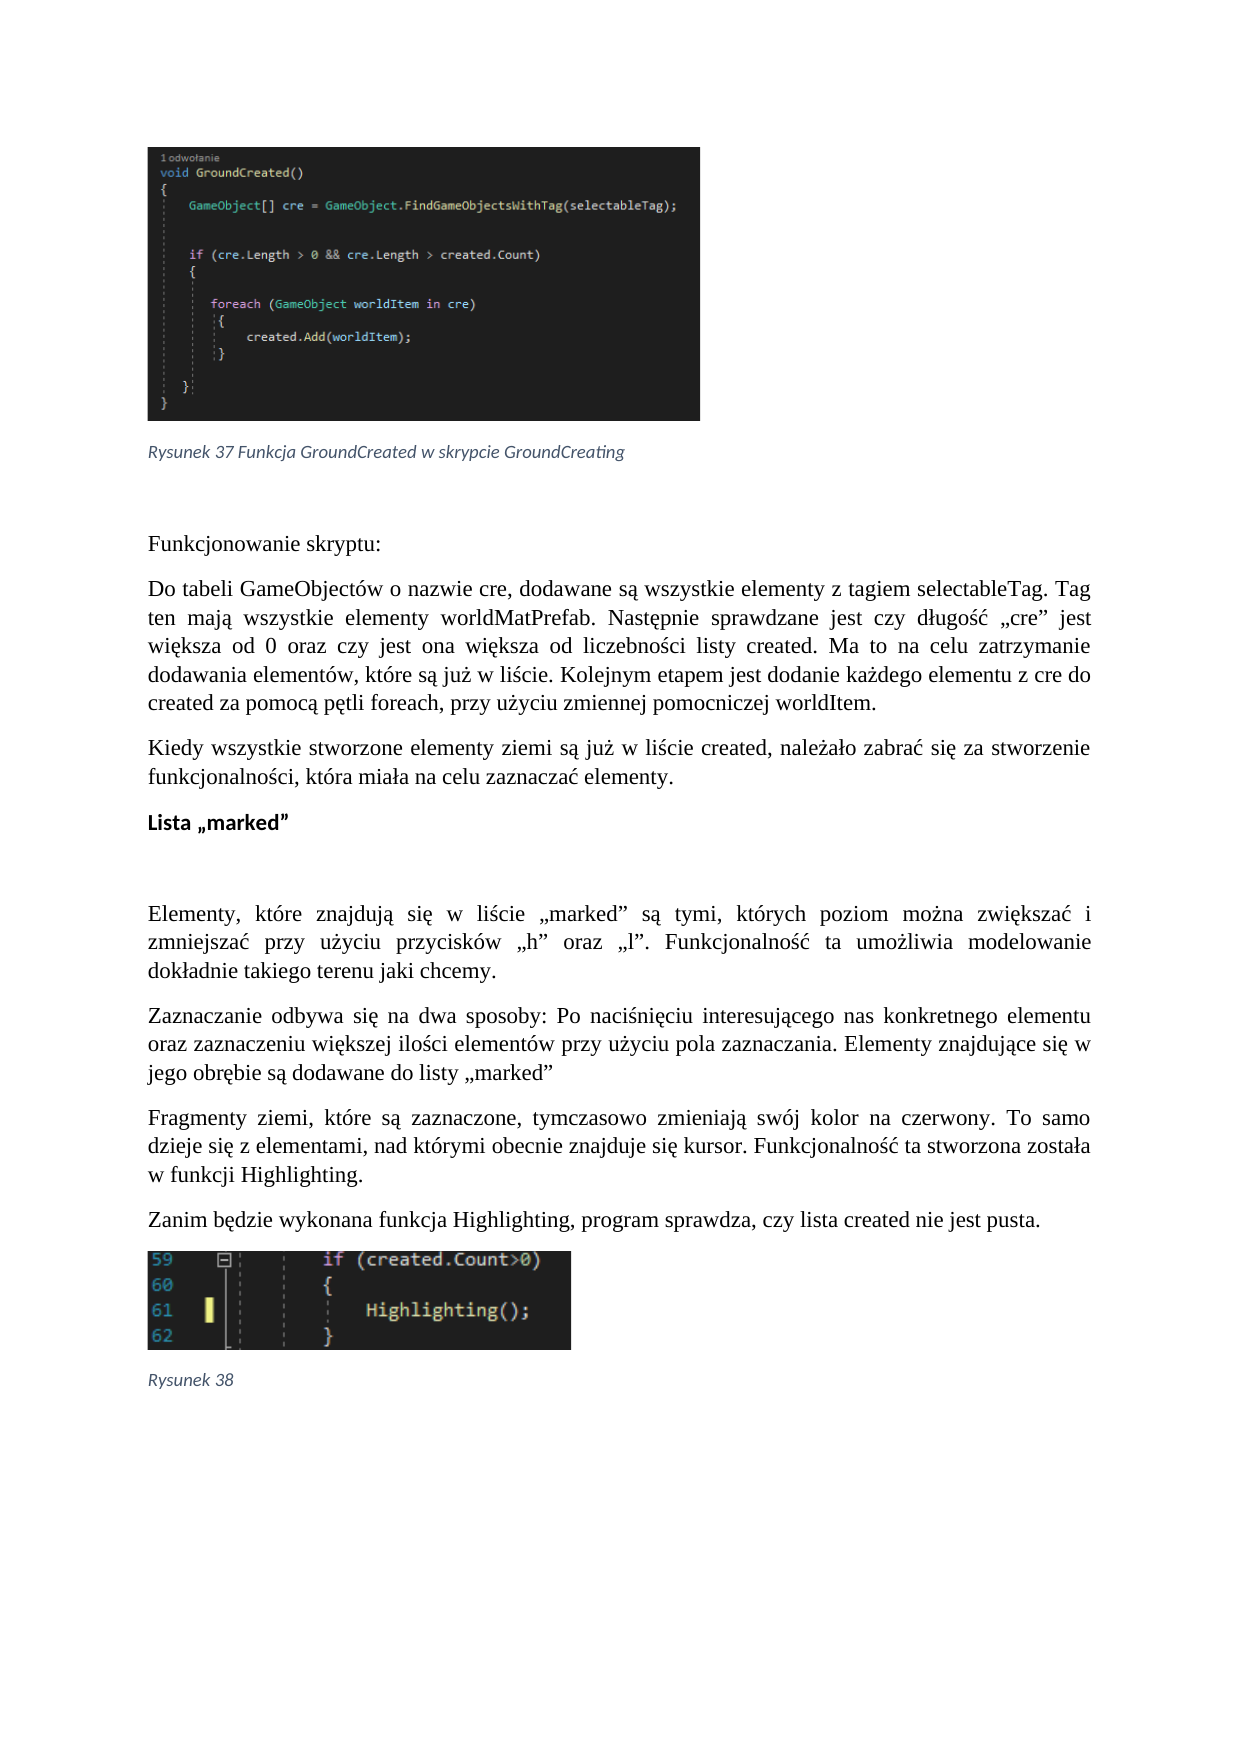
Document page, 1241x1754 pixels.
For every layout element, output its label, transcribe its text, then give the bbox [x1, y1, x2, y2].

text Kiedy wszystkie stworzone elementy ziemi są już w liście created, należało zabrać się za stworzenie funkcjonalności, która miała na celu zaznaczać elementy. [148, 734, 1093, 789]
picture [147, 1251, 572, 1350]
text Zanim będzie wykonana funkcja Highlighting, program sprawdza, czy lista created nie jest pusta. [148, 1206, 1093, 1232]
picture [147, 147, 701, 421]
text Do tabeli GameObjectów o nazwie cre, dodawane są wszystkie elementy z tagiem selectableTag. Tag ten mają wszystkie elementy worldMatPrefab. Następnie sprawdzane jest czy długość „cre” jest większa od 0 oraz czy jest ona większa od liczebności listy created. Ma to na celu zatrzymanie dodawania elementów, które są już w liście. Kolejnym etapem jest dodanie każdego elementu z cre do created za pomocą pętli foreach, przy użyciu zmiennej pomocniczej worldItem. [148, 576, 1093, 716]
text Zaznaczanie odbywa się na dwa sposoby: Po naciśnięciu interesującego nas konkretnego elementu oraz zaznaczeniu większej ilości elementów przy użyciu pola zaznaczania. Elementy znajdujące się w jego obrębie są dodawane do listy „marked” [148, 1002, 1093, 1085]
text Lista „marked” [148, 808, 1093, 836]
text Elementy, które znajdują się w liście „marked” są tymi, których poziom można zwiększać i zmniejszać przy użyciu przycisków „h” oraz „l”. Funkcjonalność ta umożliwia modelowanie dokładnie takiego terenu jaki chcemy. [148, 900, 1093, 983]
text Funkcjonowanie skryptu: [148, 530, 1093, 557]
text Fragmenty ziemi, które są zaznaczone, tymczasowo zmieniają swój kolor na czerwony. To samo dzieje się z elementami, nad którymi obecnie znajduje się kursor. Funkcjonalność ta stworzona została w funkcji Highlighting. [148, 1104, 1093, 1187]
